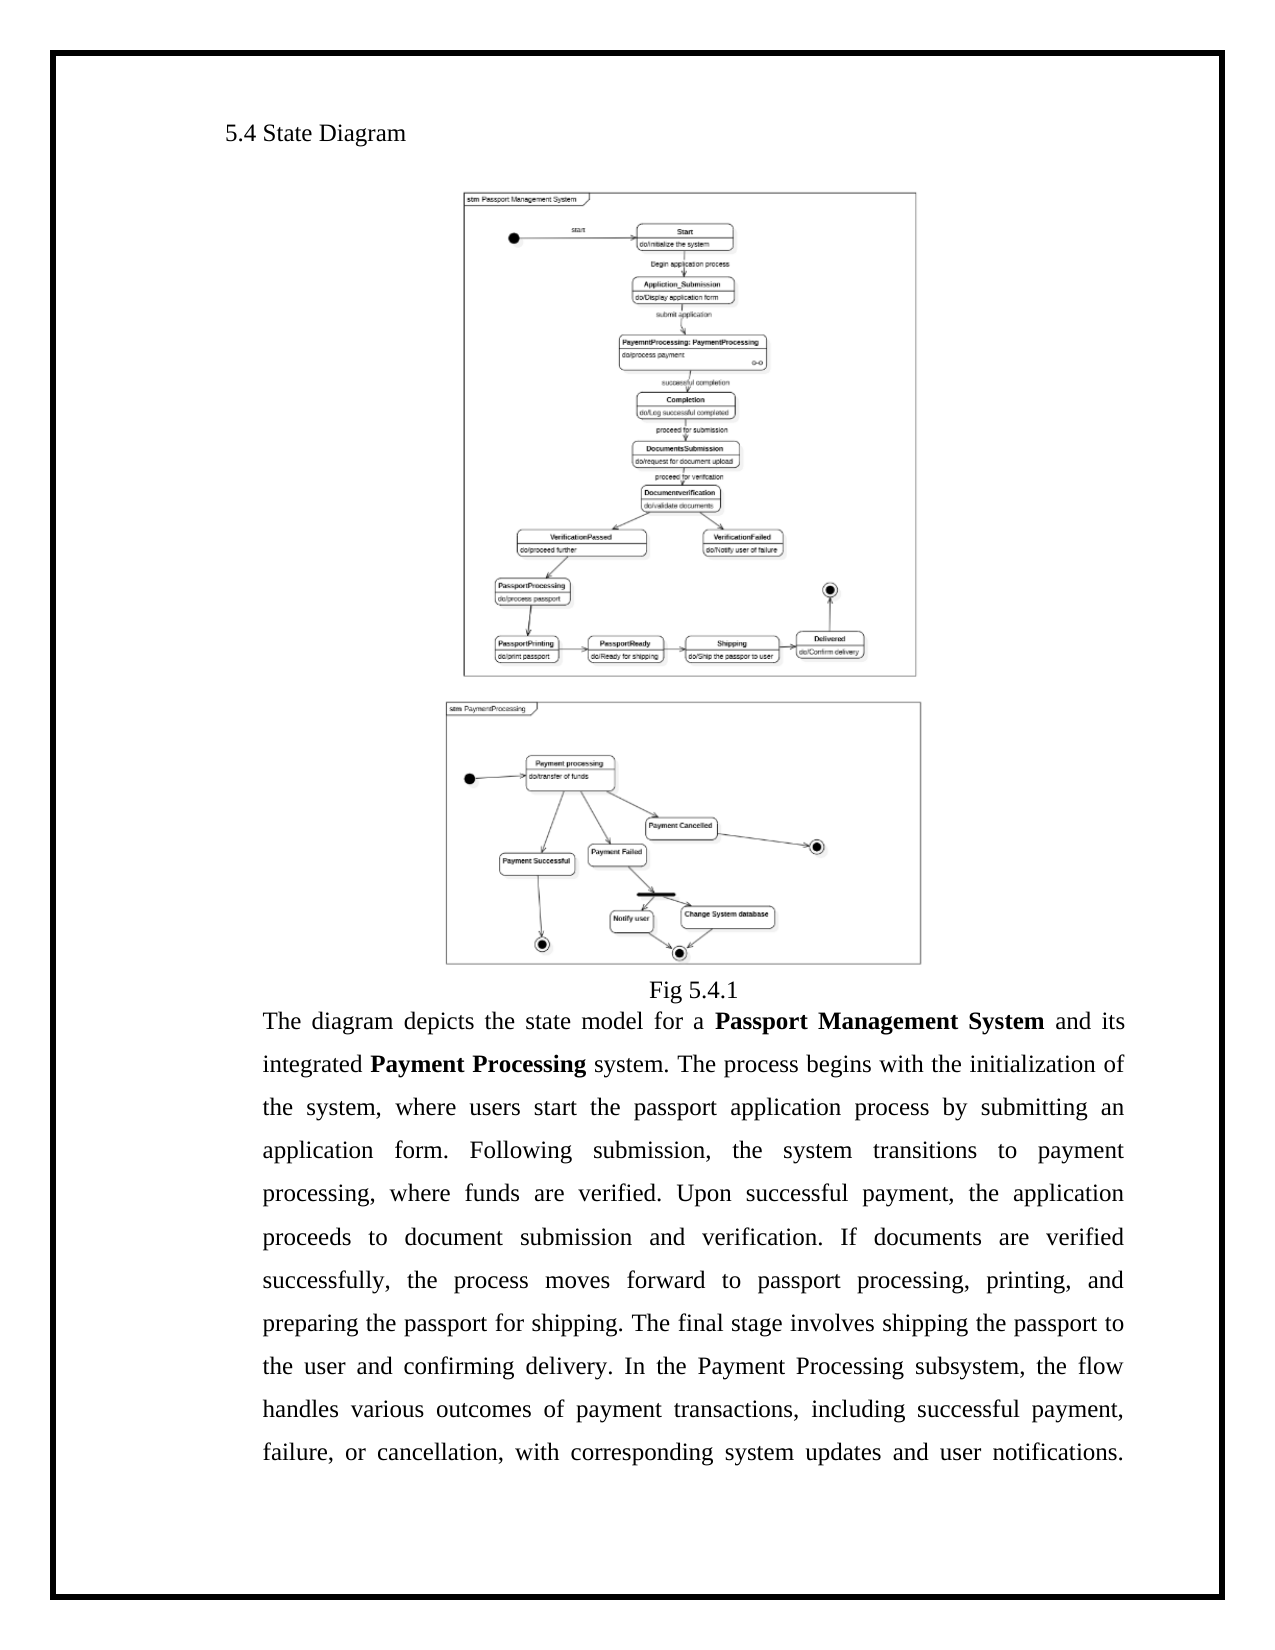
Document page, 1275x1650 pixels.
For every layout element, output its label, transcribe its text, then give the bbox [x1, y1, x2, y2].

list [262, 1006, 1125, 1466]
list State Diagram [225, 118, 1125, 147]
list Fig 5.4.1 [262, 976, 1125, 1004]
picture [326, 179, 1061, 974]
